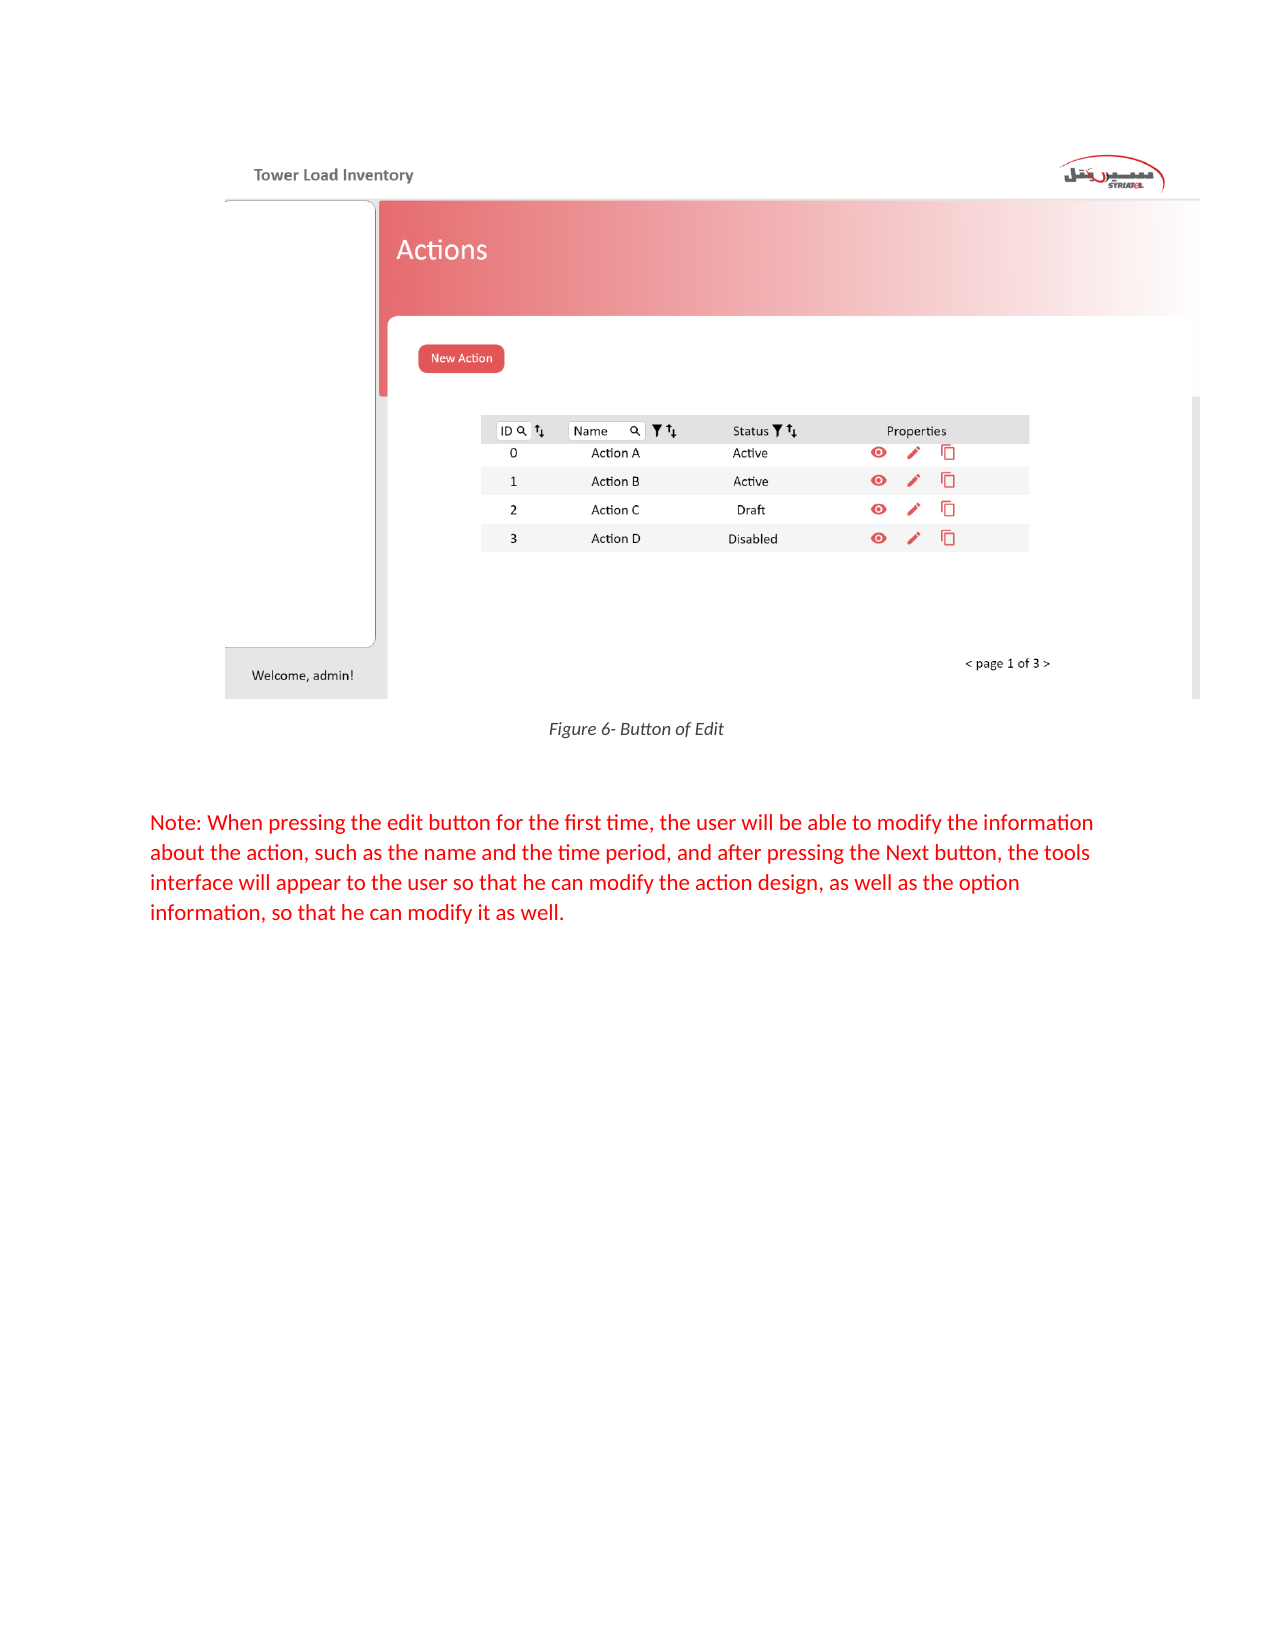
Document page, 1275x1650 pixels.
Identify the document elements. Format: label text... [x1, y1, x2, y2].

text Note: When pressing the edit button for the first time, the user will be able to modify the information about the action, such as the name and the time period, and after pressing the Next button, the tools interface will appear to the user so that he can modify the action design, as well as the option information, so that he can modify it as well. [150, 808, 1125, 927]
picture [225, 150, 1200, 699]
